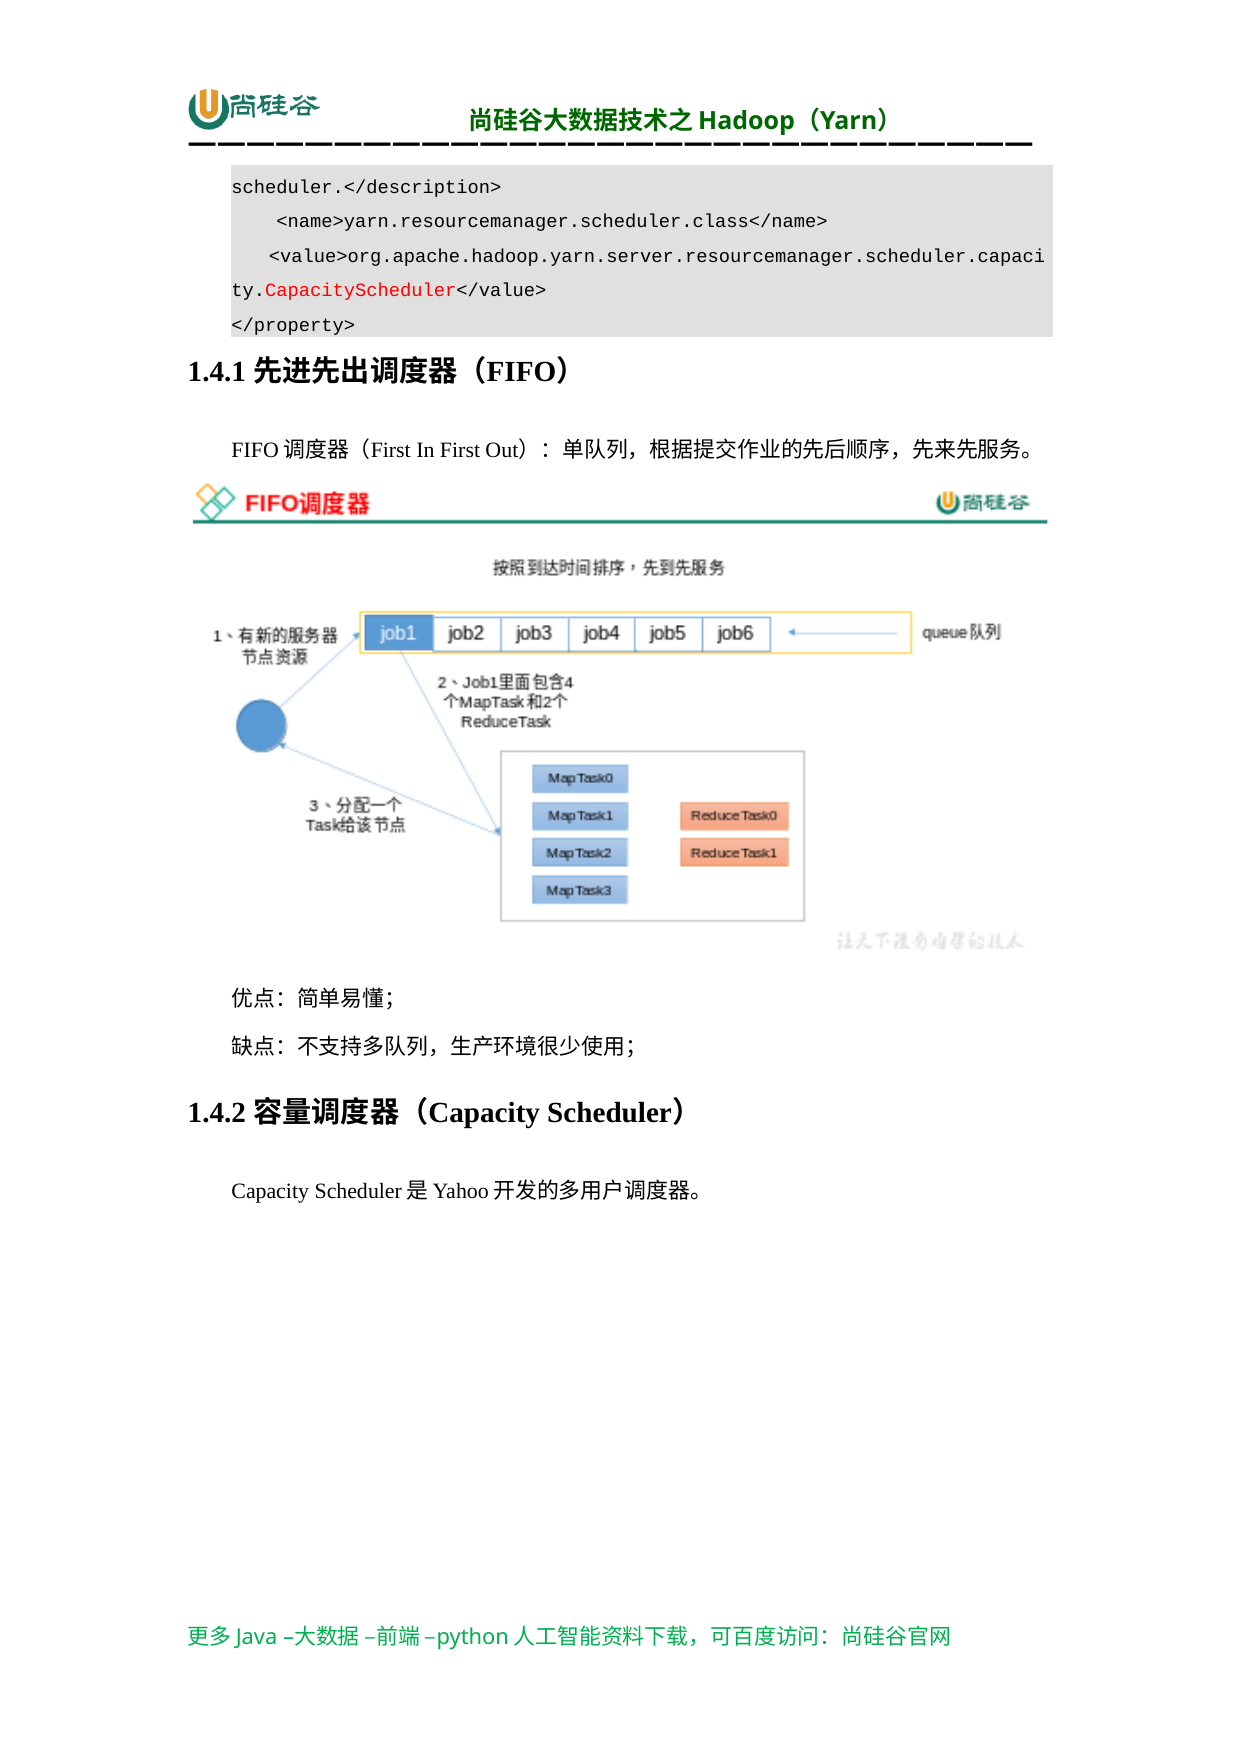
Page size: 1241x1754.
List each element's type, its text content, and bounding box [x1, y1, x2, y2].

text </property> [231, 302, 1053, 337]
subtitle 1.4.2 容量调度器（Capacity Scheduler） [187, 1077, 1053, 1142]
text 优点：简单易懂； [187, 981, 1053, 1013]
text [231, 165, 1053, 199]
text 缺点：不支持多队列，生产环境很少使用； [187, 1029, 1053, 1061]
text Capacity Scheduler是Yahoo开发的多用户调度器。 [187, 1173, 1053, 1205]
text <value>org.apache.hadoop.yarn.server.resourcemanager.scheduler.capacity.CapacityScheduler</value> [231, 233, 1053, 302]
text FIFO调度器（First In First Out）：单队列，根据提交作业的先后顺序，先来先服务。 [187, 432, 1053, 464]
subtitle 1.4.1 先进先出调度器（FIFO） [187, 337, 1053, 402]
text <name>yarn.resourcemanager.scheduler.class</name> [231, 199, 1053, 233]
